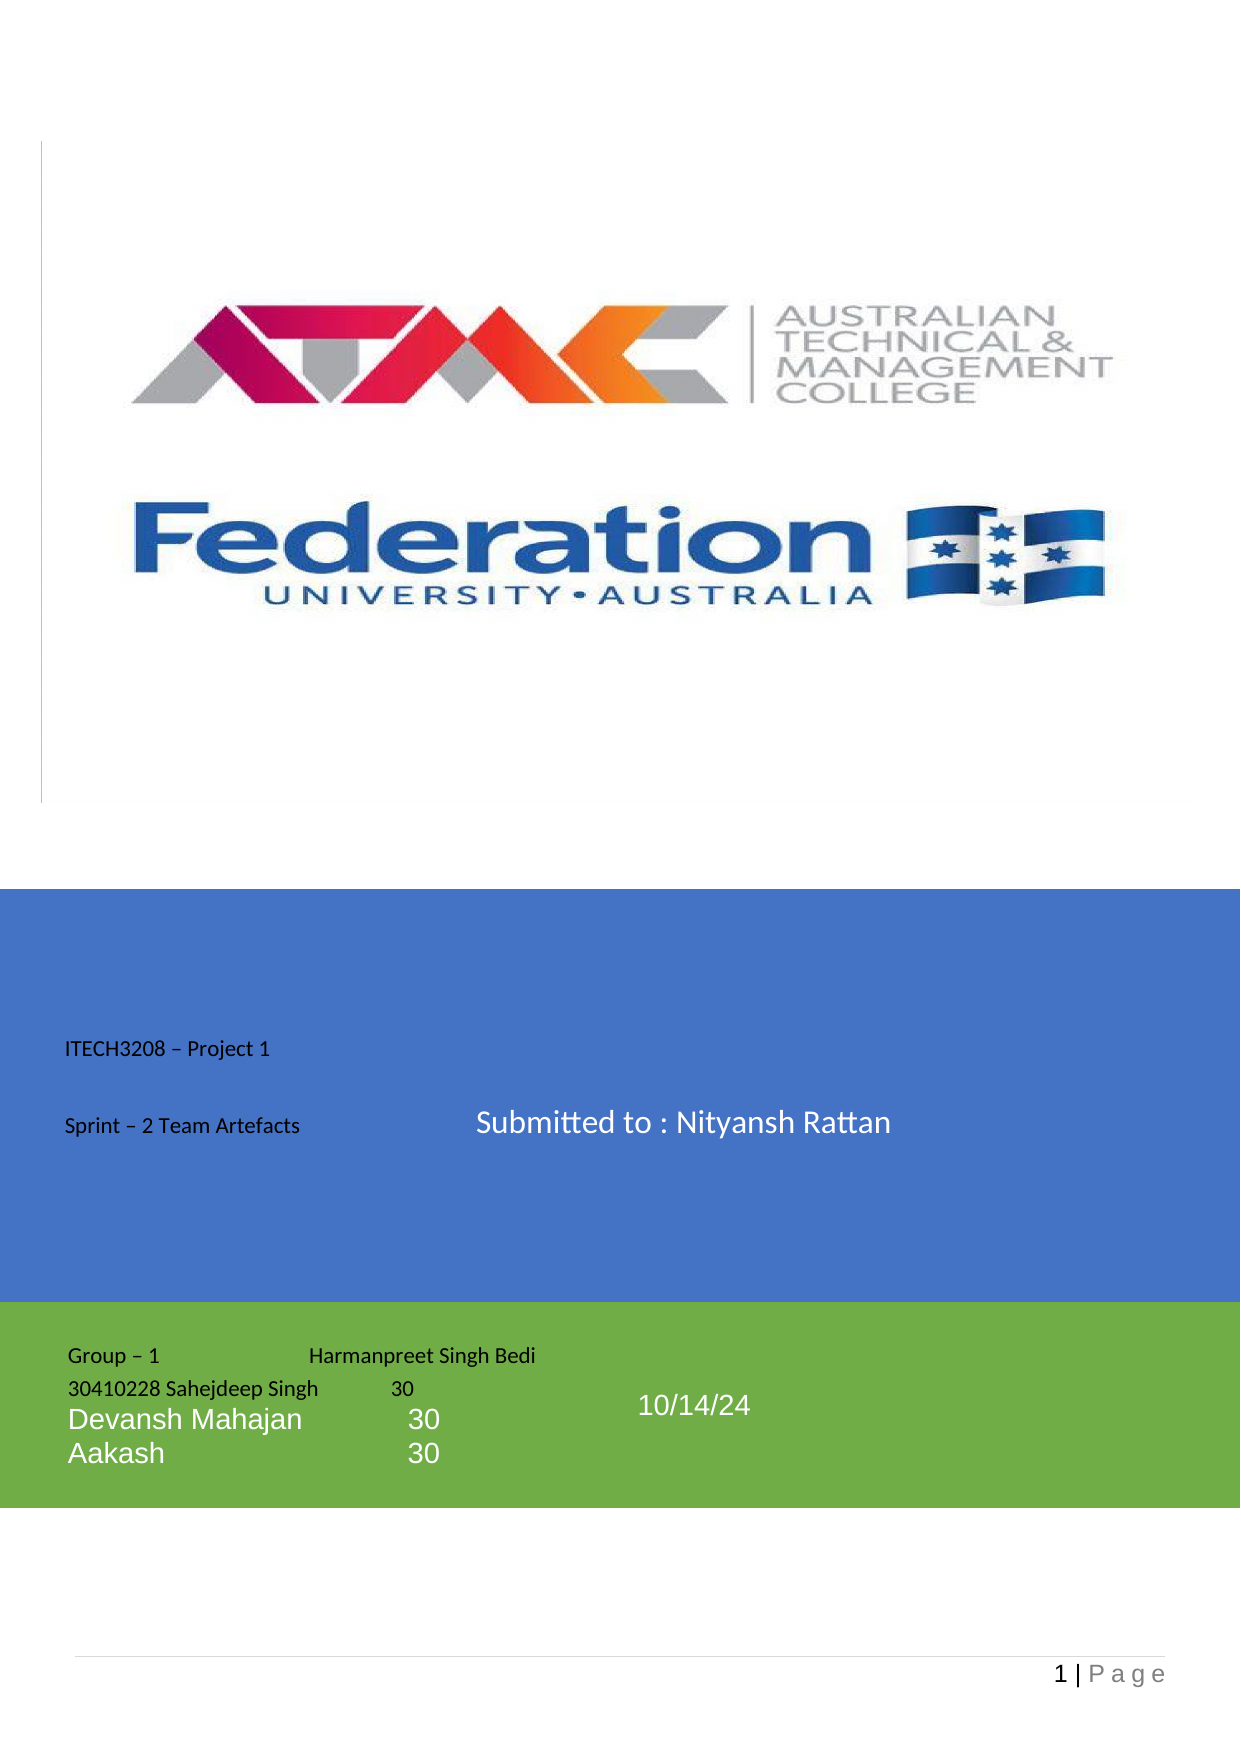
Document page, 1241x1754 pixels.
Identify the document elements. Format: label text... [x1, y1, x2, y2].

picture [41, 141, 1199, 803]
table_cell [0, 1302, 1240, 1508]
table_header Submitted to : Nityansh Rattan [0, 889, 1240, 1302]
